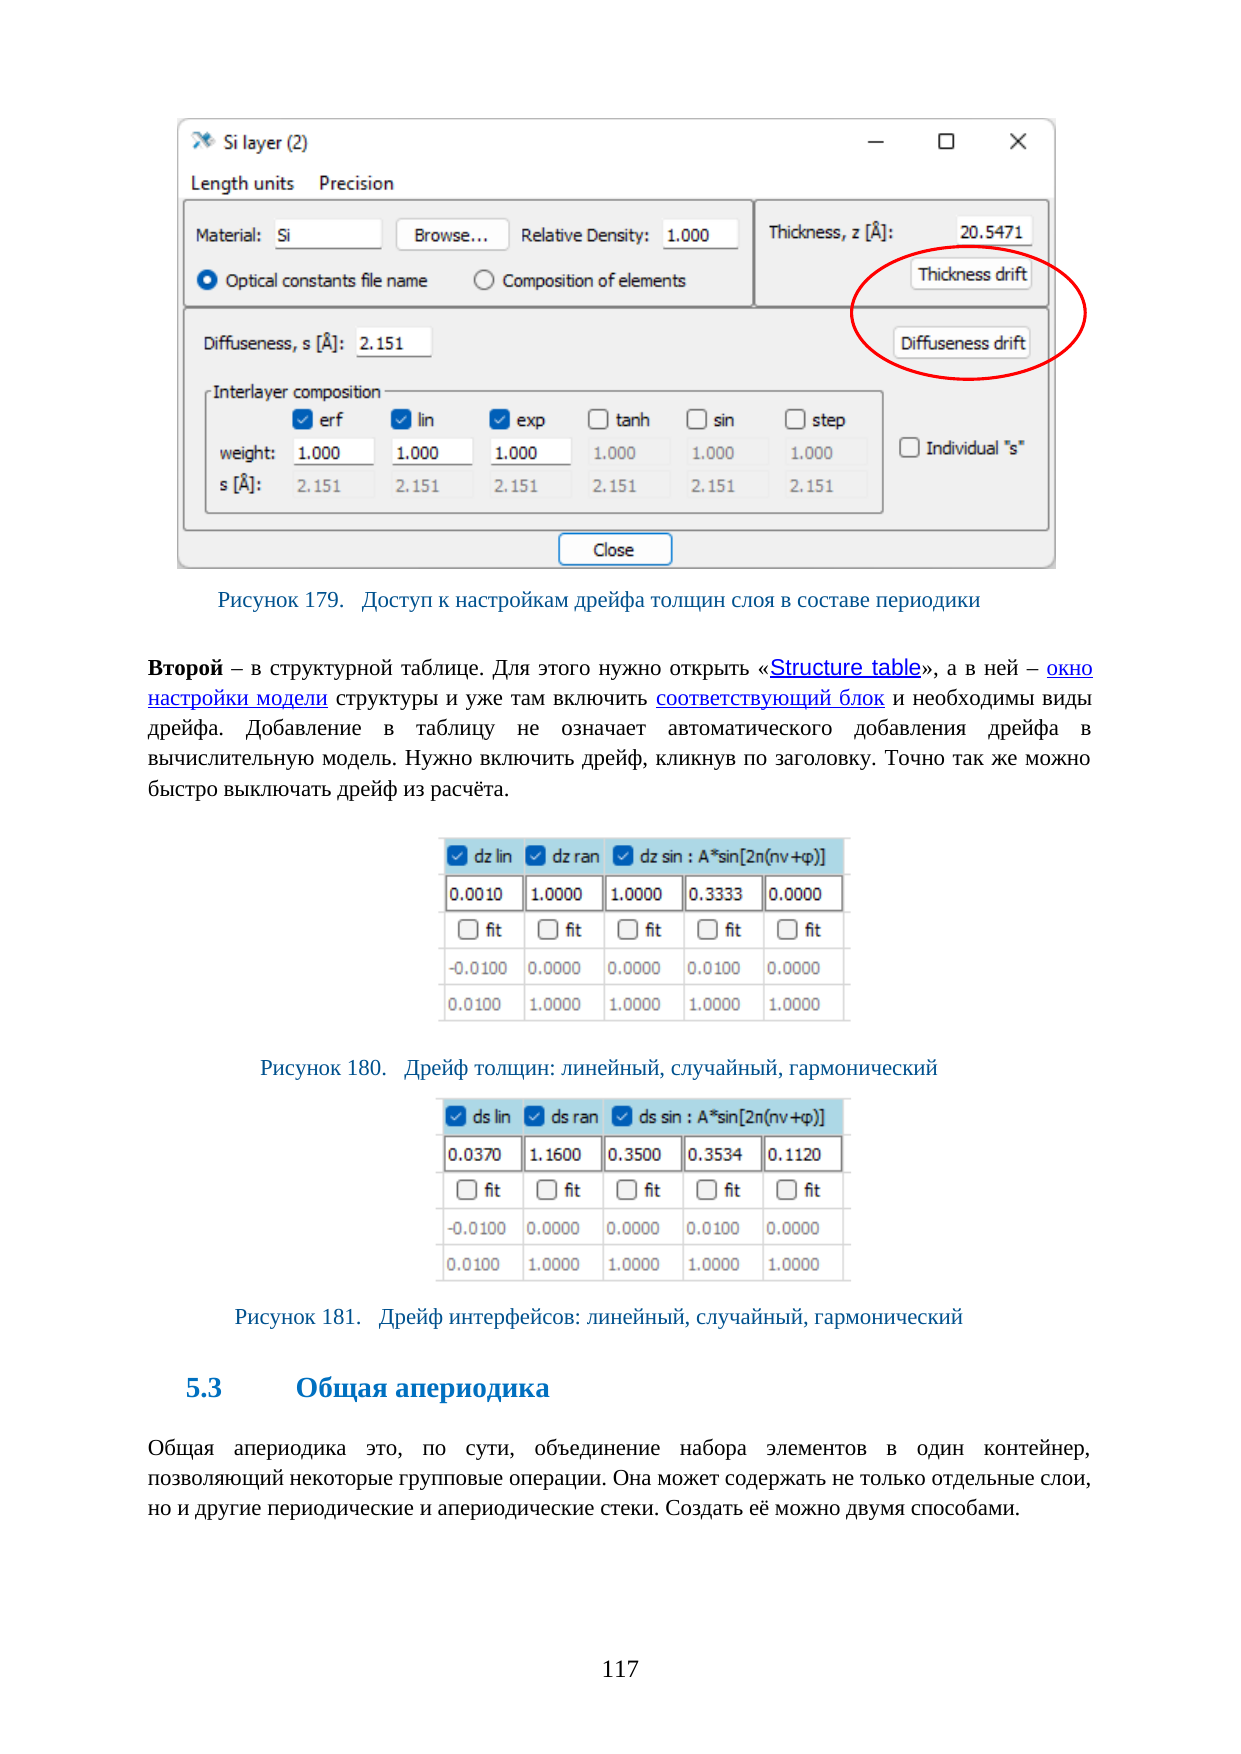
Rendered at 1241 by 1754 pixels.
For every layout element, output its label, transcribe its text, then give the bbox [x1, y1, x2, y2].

subtitle Общая апериодика [155, 1371, 1093, 1404]
text Общая апериодика это, по сути, объединение набора элементов в один контейнер, позволяющий некоторые групповые операции. Она может содержать не только отдельные слои, но и другие периодические и апериодические стеки. Создать её можно двумя способами. [148, 1434, 1093, 1521]
picture [438, 833, 851, 1028]
picture [177, 118, 1056, 569]
text Второй – в структурной таблице. Для этого нужно открыть «Structure table», а в ней – окно настройки модели структуры и уже там включить соответствующий блок и необходимы виды дрейфа. Добавление в таблицу не означает автоматического добавления дрейфа в вычислительную модель. Нужно включить дрейф, кликнув по заголовку. Точно так же можно быстро выключать дрейф из расчёта. [148, 654, 1093, 801]
picture [435, 1092, 852, 1288]
picture [854, 249, 1056, 377]
